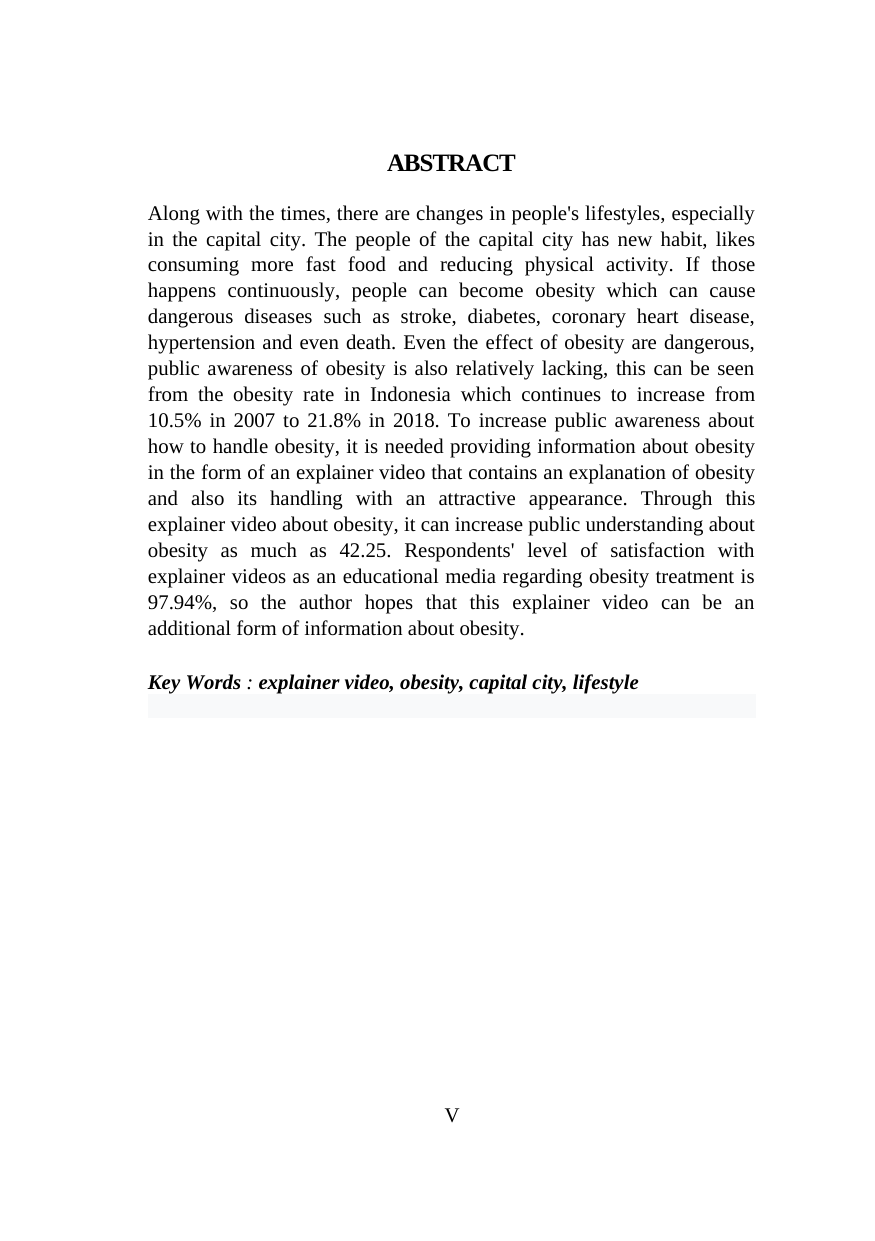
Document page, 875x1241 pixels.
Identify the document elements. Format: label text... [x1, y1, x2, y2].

text Along with the times, there are changes in people's lifestyles, especially in the capital city. The people of the capital city has new habit, likes consuming more fast food and reducing physical activity. If those happens continuously, people can become obesity which can cause dangerous diseases such as stroke, diabetes, coronary heart disease, hypertension and even death. Even the effect of obesity are dangerous, public awareness of obesity is also relatively lacking, this can be seen from the obesity rate in Indonesia which continues to increase from 10.5% in 2007 to 21.8% in 2018. To increase public awareness about how to handle obesity, it is needed providing information about obesity in the form of an explainer video that contains an explanation of obesity and also its handling with an attractive appearance. Through this explainer video about obesity, it can increase public understanding about obesity as much as 42.25. Respondents' level of satisfaction with explainer videos as an educational media regarding obesity treatment is 97.94%, so the author hopes that this explainer video can be an additional form of information about obesity. [148, 201, 756, 639]
subtitle ABSTRACT [148, 148, 756, 176]
text Key Words : explainer video, obesity, capital city, lifestyle [148, 670, 756, 694]
